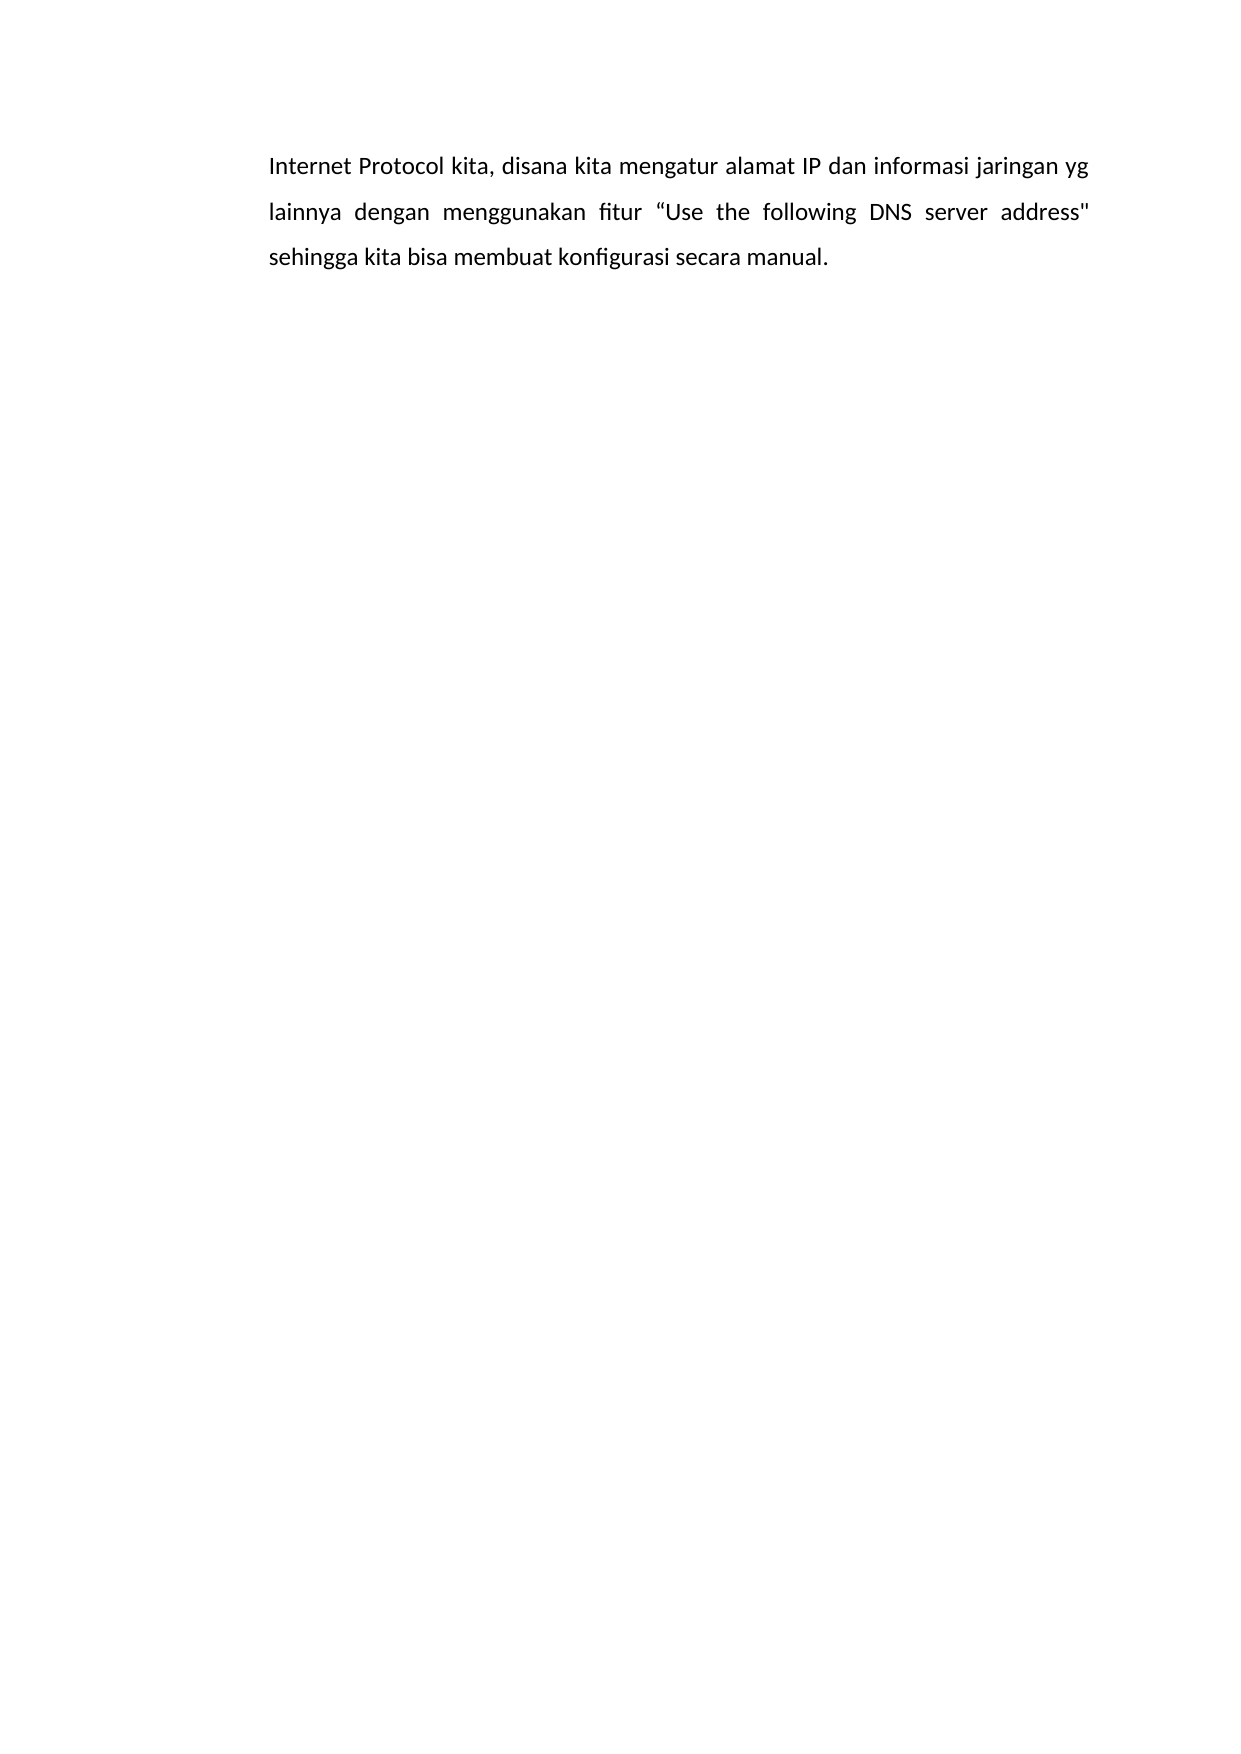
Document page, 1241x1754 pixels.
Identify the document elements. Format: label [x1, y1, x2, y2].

text [269, 150, 1090, 272]
